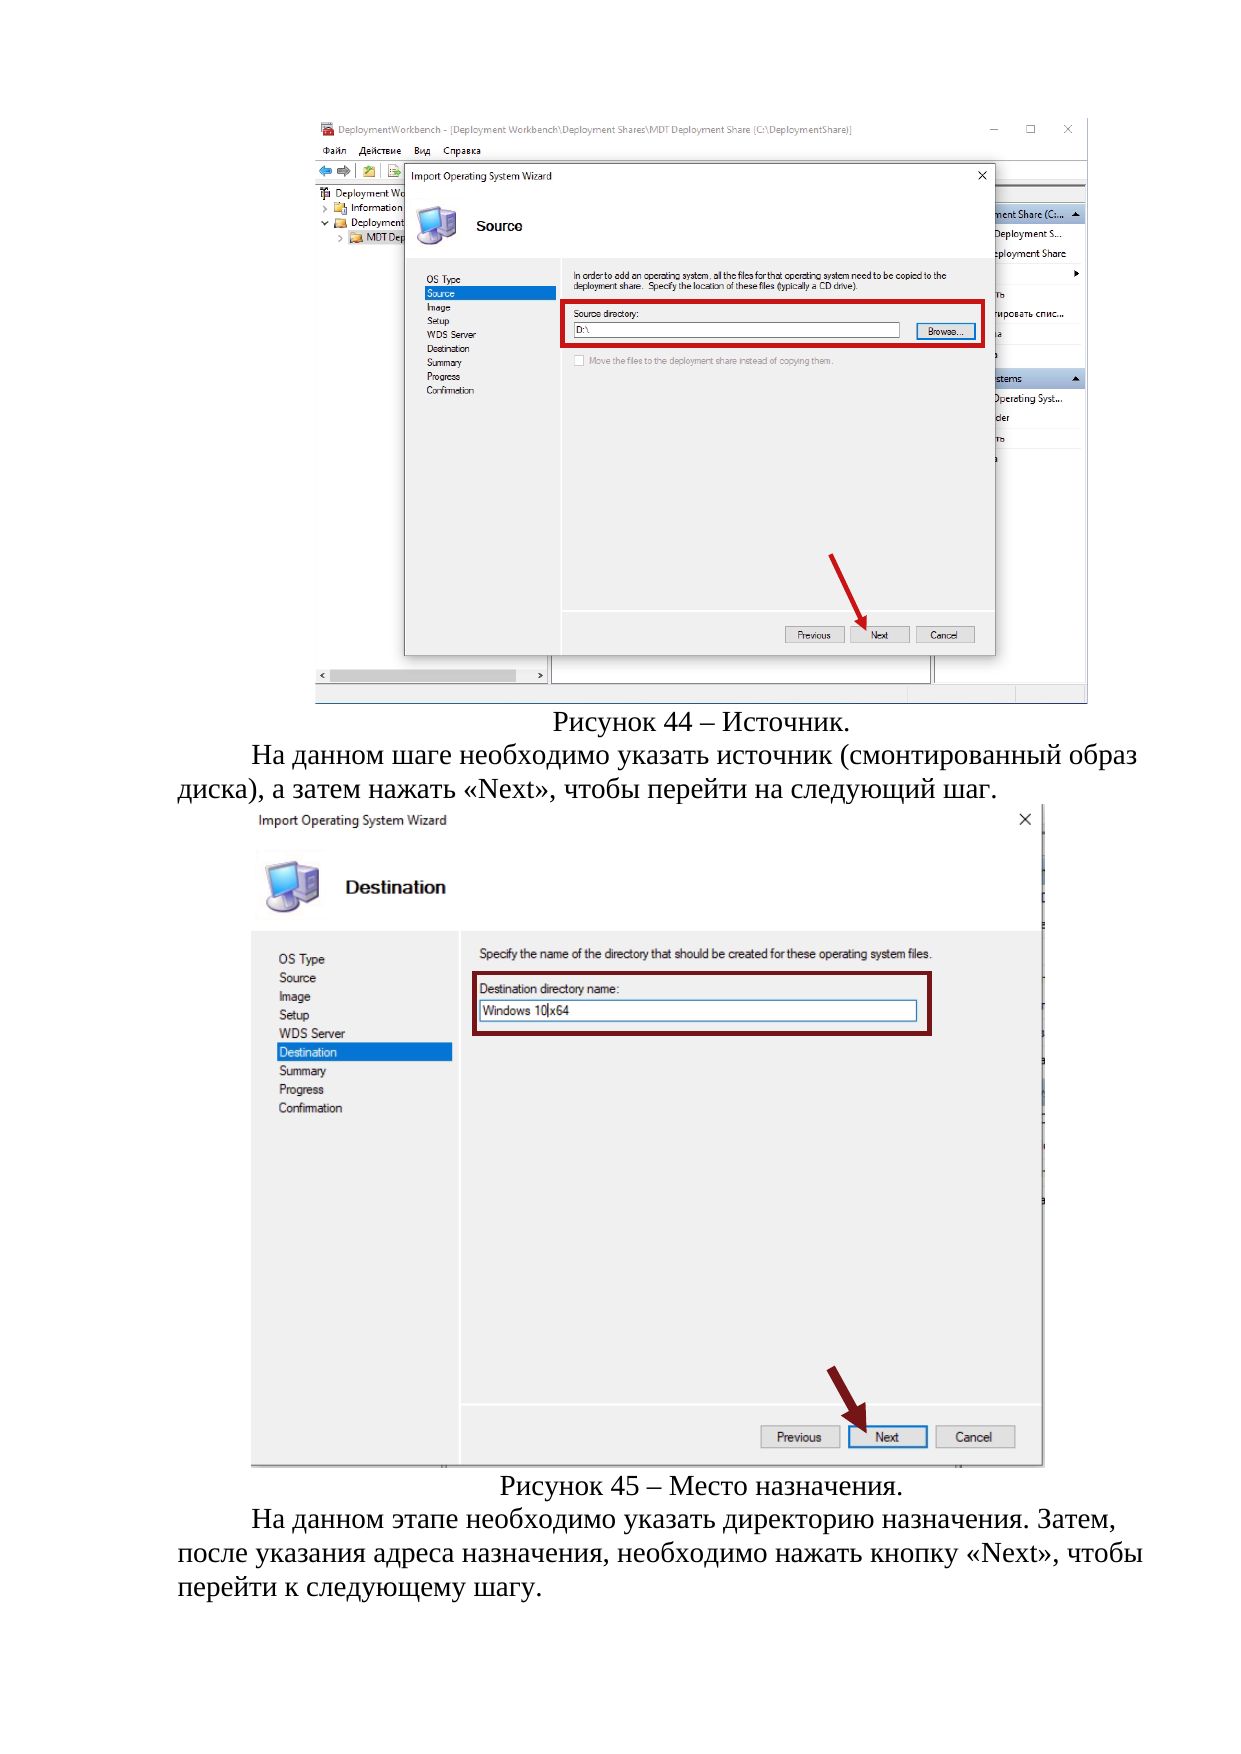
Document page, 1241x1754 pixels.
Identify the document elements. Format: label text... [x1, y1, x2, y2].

picture [251, 804, 1045, 1468]
picture [315, 118, 1088, 704]
text На данном шаге необходимо указать источник (смонтированный образ диска), а затем нажать «Next», чтобы перейти на следующий шаг. [177, 737, 1152, 804]
text На данном этапе необходимо указать директорию назначения. Затем, после указания адреса назначения, необходимо нажать кнопку «Next», чтобы перейти к следующему шагу. [177, 1502, 1152, 1602]
text Рисунок 44 – Источник. [177, 704, 1152, 737]
text Рисунок 45 – Место назначения. [177, 1468, 1152, 1502]
